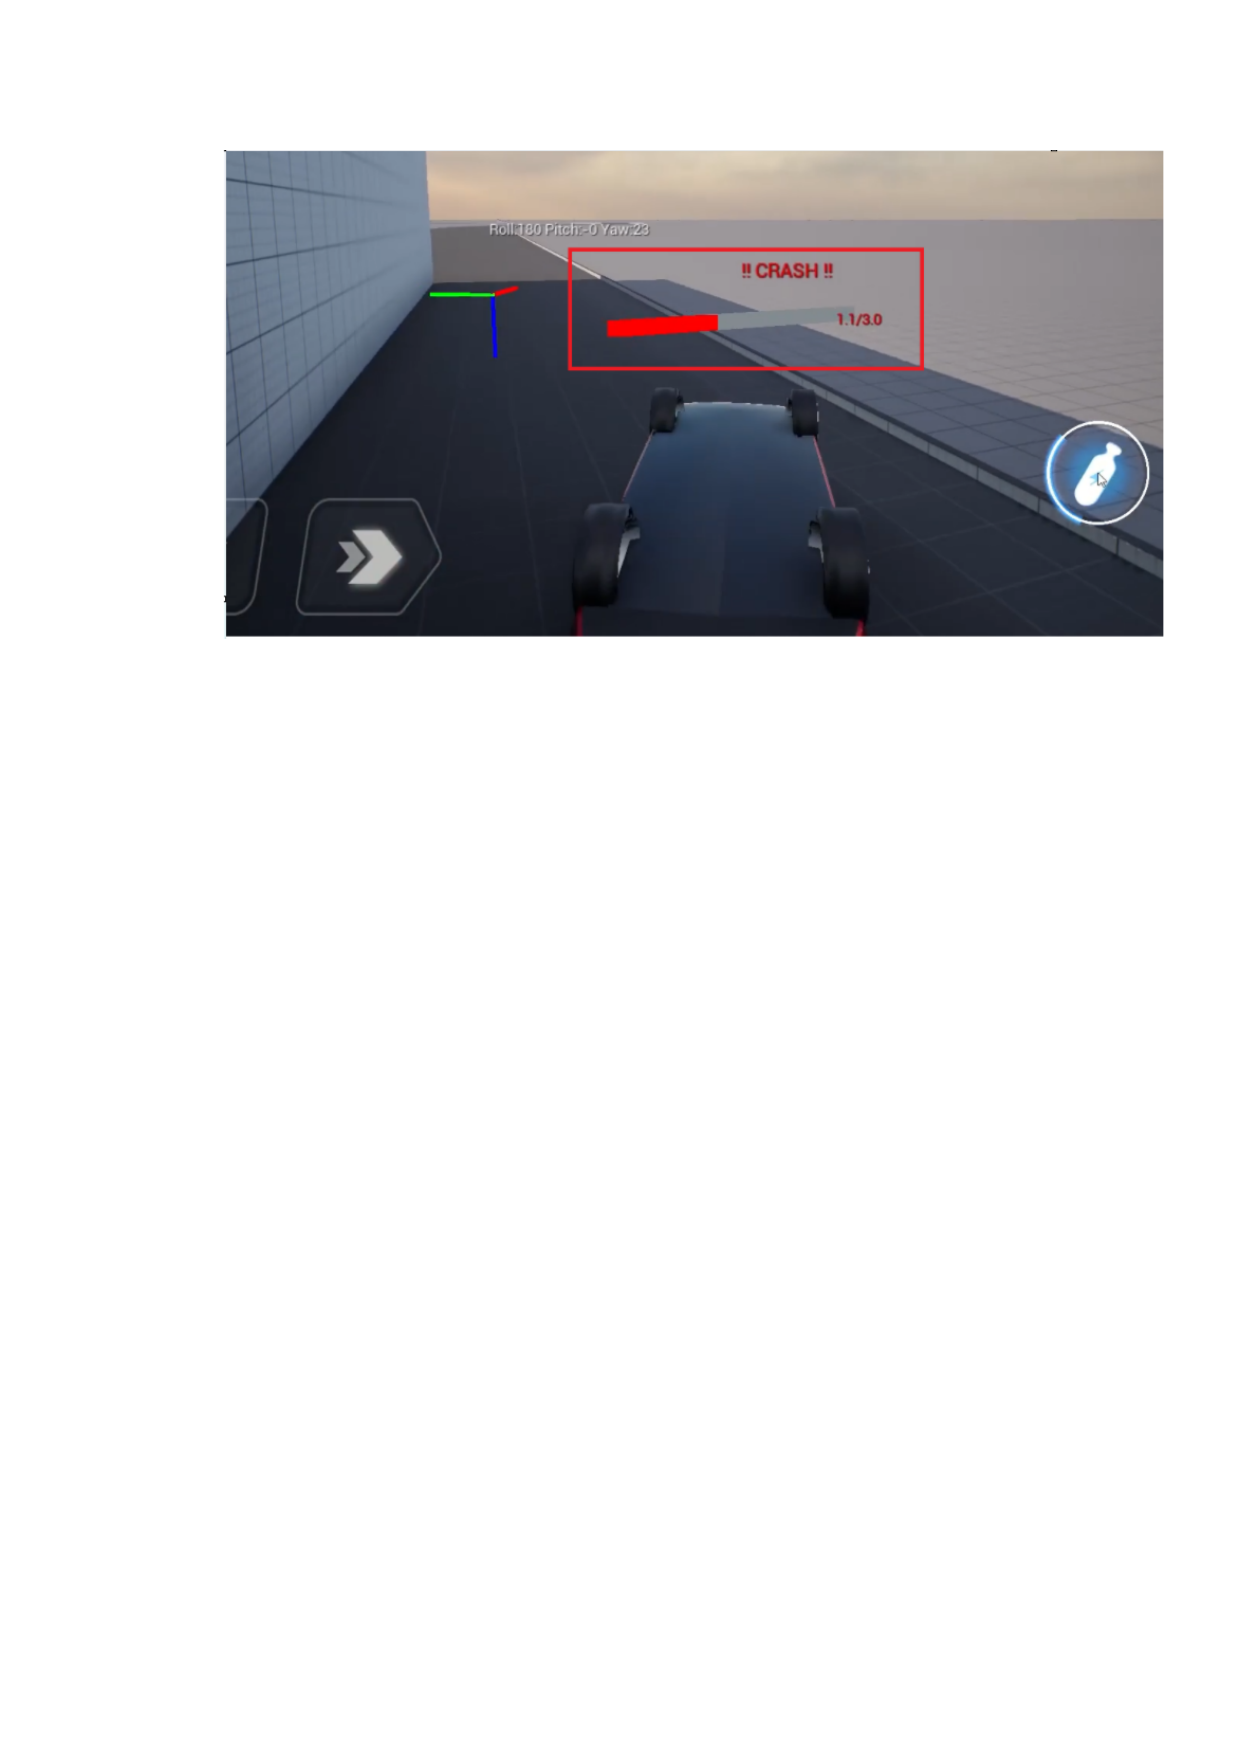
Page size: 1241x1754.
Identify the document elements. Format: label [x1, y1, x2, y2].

picture [223, 150, 1164, 639]
